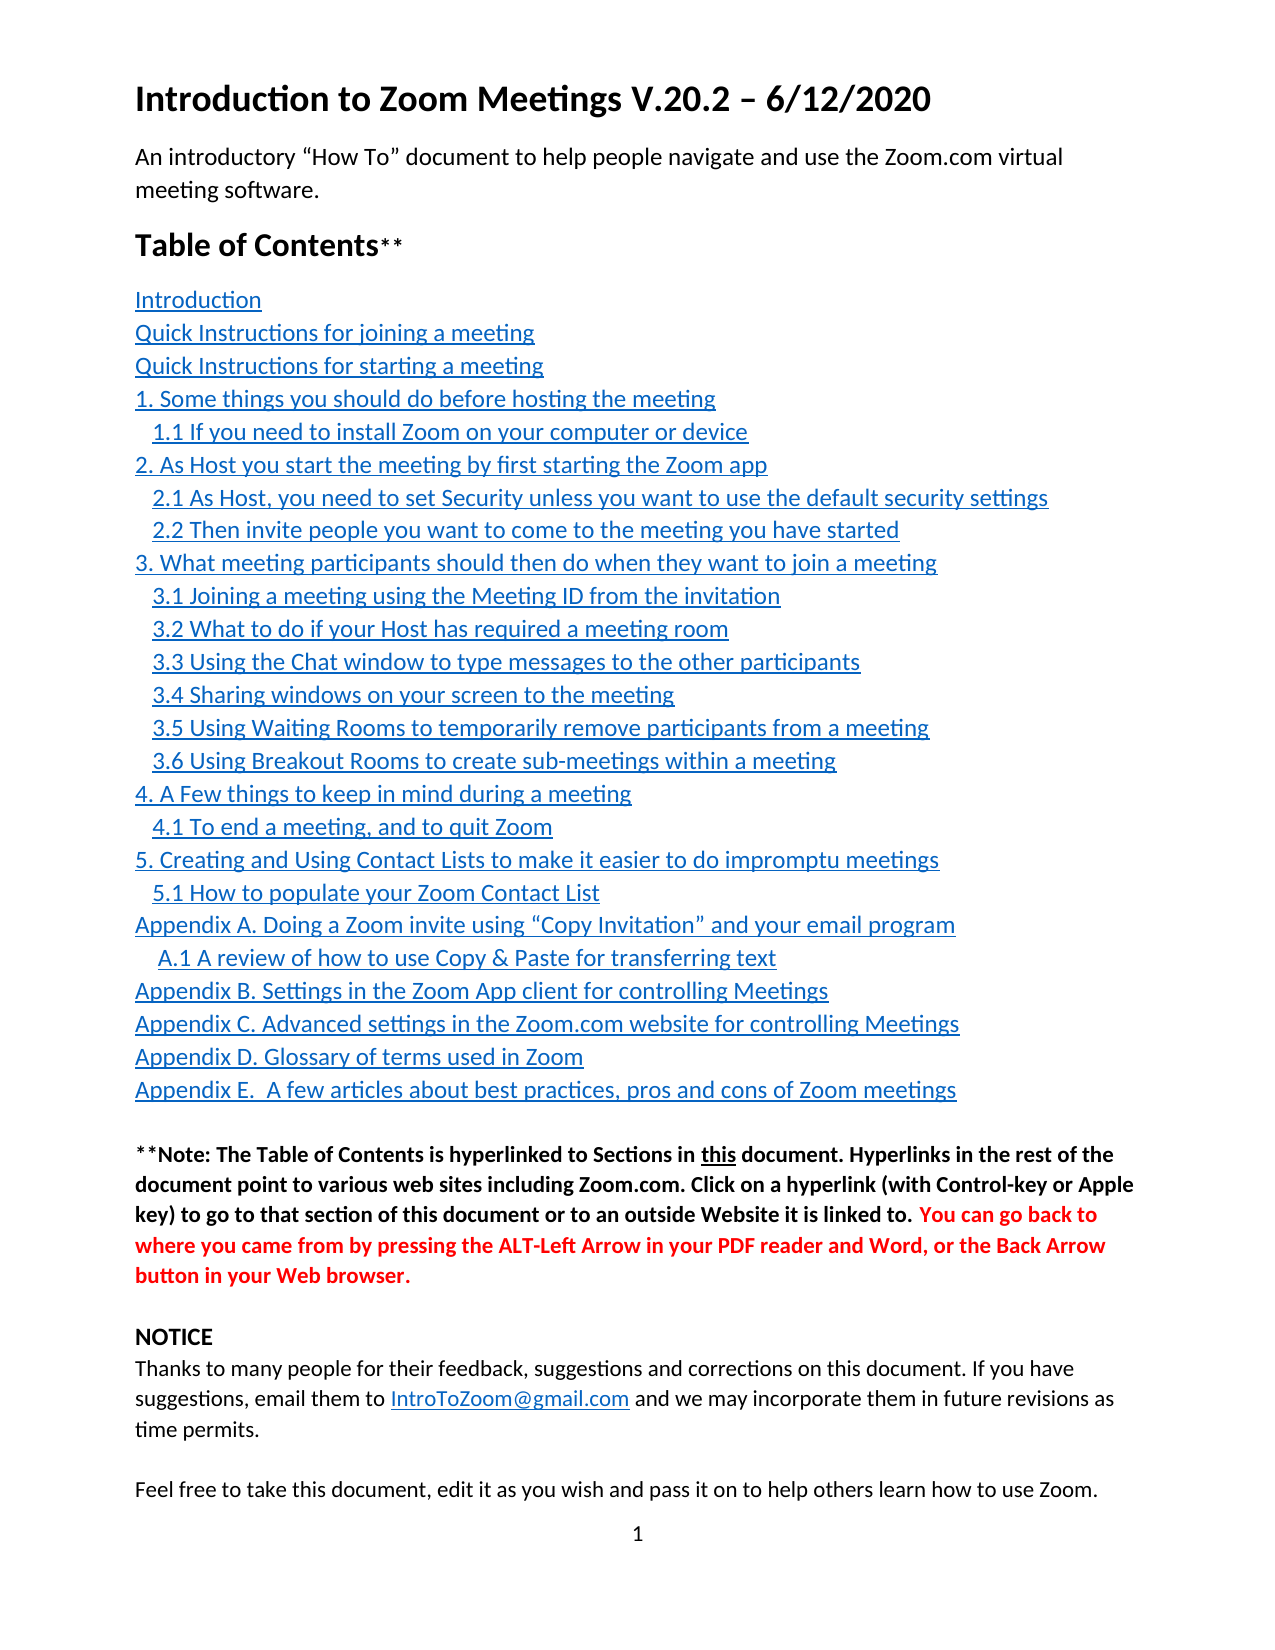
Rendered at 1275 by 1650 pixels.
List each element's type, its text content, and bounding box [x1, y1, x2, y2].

text NOTICE [135, 1321, 1140, 1352]
text Appendix A. Doing a Zoom invite using “Copy Invitation” and your email program [135, 910, 1140, 940]
text 3.3 Using the Chat window to type messages to the other participants [135, 646, 1140, 677]
text 3.1 Joining a meeting using the Meeting ID from the invitation [135, 581, 1140, 611]
text 2. As Host you start the meeting by first starting the Zoom app [135, 449, 1140, 479]
text Appendix C. Advanced settings in the Zoom.com website for controlling Meetings [135, 1008, 1140, 1039]
text 3.2 What to do if your Host has required a meeting room [135, 613, 1140, 644]
text Quick Instructions for starting a meeting [135, 350, 1140, 381]
text 3.4 Sharing windows on your screen to the meeting [135, 679, 1140, 710]
text Table of Contents** [135, 224, 1140, 264]
text 1. Some things you should do before hosting the meeting [135, 383, 1140, 413]
text 2.2 Then invite people you want to come to the meeting you have started [135, 515, 1140, 545]
text **Note: The Table of Contents is hyperlinked to Sections in this document. Hyperlinks in the rest of the document point to various web sites including Zoom.com. Click on a hyperlink (with Control-key or Apple key) to go to that section of this document or to an outside Website it is linked to. You can go back to where you came from by pressing the ALT-Left Arrow in your PDF reader and Word, or the Back Arrow button in your Web browser. [135, 1140, 1140, 1289]
text 4. A Few things to keep in mind during a meeting [135, 778, 1140, 808]
text 3. What meeting participants should then do when they want to join a meeting [135, 548, 1140, 578]
text Thanks to many people for their feedback, suggestions and corrections on this document. If you have suggestions, email them to IntroToZoom@gmail.com and we may incorporate them in future revisions as time permits. [135, 1354, 1140, 1443]
text 3.6 Using Breakout Rooms to create sub-meetings within a meeting [135, 745, 1140, 776]
text An introductory “How To” document to help people navigate and use the Zoom.com virtual meeting software. [135, 141, 1140, 204]
text 2.1 As Host, you need to set Security unless you want to use the default security settings [135, 482, 1140, 512]
text 4.1 To end a meeting, and to quit Zoom [135, 811, 1140, 841]
text Introduction to Zoom Meetings V.20.2 – 6/12/2020 [135, 75, 1140, 121]
text 5.1 How to populate your Zoom Contact List [135, 877, 1140, 907]
text 1.1 If you need to install Zoom on your computer or device [135, 416, 1140, 446]
text Introduction [135, 284, 1140, 315]
text 5. Creating and Using Contact Lists to make it easier to do impromptu meetings [135, 844, 1140, 874]
text Quick Instructions for joining a meeting [135, 317, 1140, 348]
text 3.5 Using Waiting Rooms to temporarily remove participants from a meeting [135, 712, 1140, 743]
text A.1 A review of how to use Copy & Paste for transferring text [135, 943, 1140, 973]
text Appendix B. Settings in the Zoom App client for controlling Meetings [135, 976, 1140, 1006]
text Appendix D. Glossary of terms used in Zoom [135, 1041, 1140, 1072]
text Feel free to take this document, edit it as you wish and pass it on to help others learn how to use Zoom. [135, 1475, 1140, 1503]
text Appendix E. A few articles about best practices, pros and cons of Zoom meetings [135, 1074, 1140, 1105]
